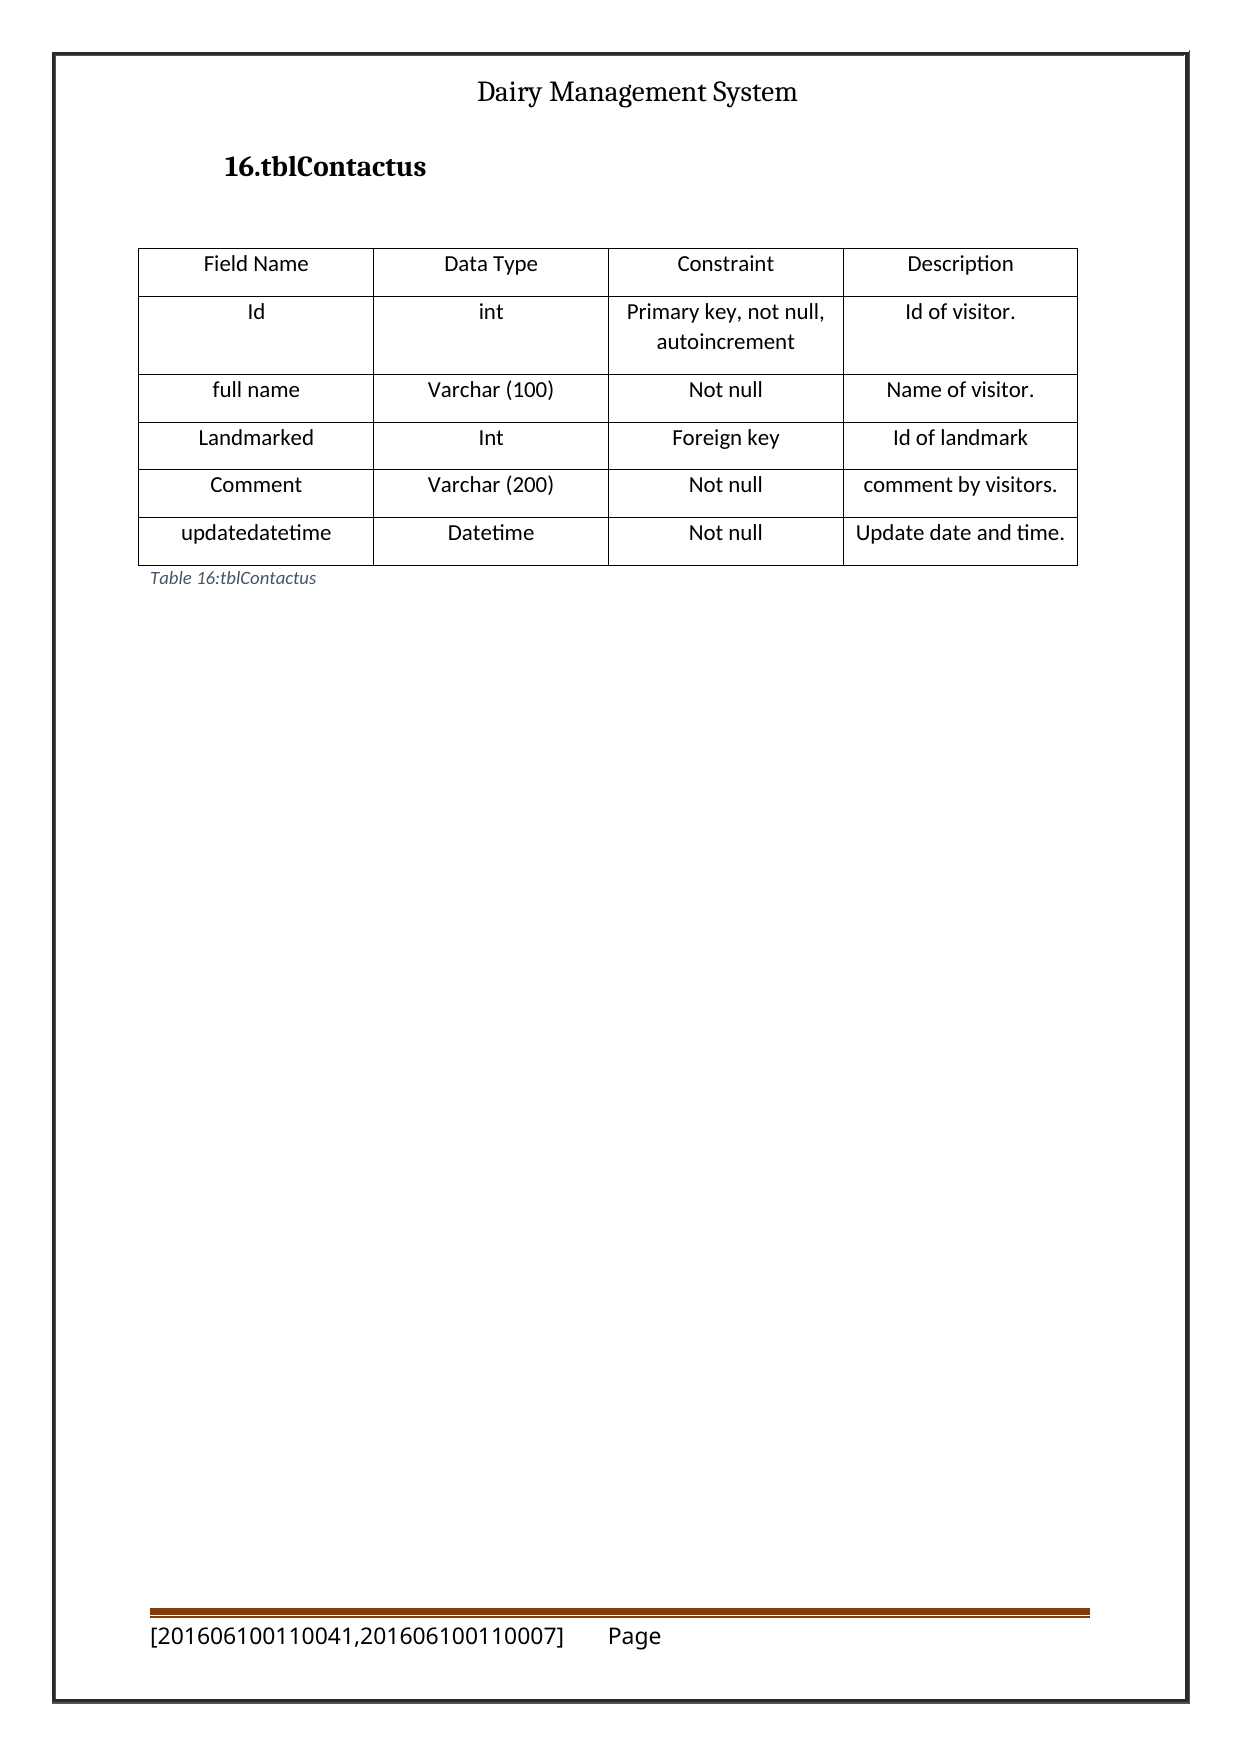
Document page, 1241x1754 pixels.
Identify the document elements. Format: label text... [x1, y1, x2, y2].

table_header Data Type [374, 249, 608, 296]
table_cell Name of visitor. [844, 375, 1077, 422]
table_cell Primary key, not null, autoincrement [609, 297, 843, 374]
table_cell int [374, 297, 608, 374]
table_cell updatedatetime [139, 518, 373, 565]
table_cell Not null [609, 518, 843, 565]
table_cell Id of visitor. [844, 297, 1077, 374]
table_cell comment by visitors. [844, 470, 1077, 517]
table_cell full name [139, 375, 373, 422]
table_header Field Name [139, 249, 373, 296]
table_cell Datetime [374, 518, 608, 565]
table_header Description [844, 249, 1077, 296]
table_cell Not null [609, 375, 843, 422]
table_cell Id [139, 297, 373, 374]
table_header Constraint [609, 249, 843, 296]
table_cell Id of landmark [844, 423, 1077, 469]
table_cell Update date and time. [844, 518, 1077, 565]
list 16.tblContactus [225, 150, 1090, 183]
table_cell Int [374, 423, 608, 469]
table_cell Foreign key [609, 423, 843, 469]
table_cell Not null [609, 470, 843, 517]
table_cell Comment [139, 470, 373, 517]
table_cell Landmarked [139, 423, 373, 469]
table_cell Varchar (100) [374, 375, 608, 422]
table_cell Varchar (200) [374, 470, 608, 517]
